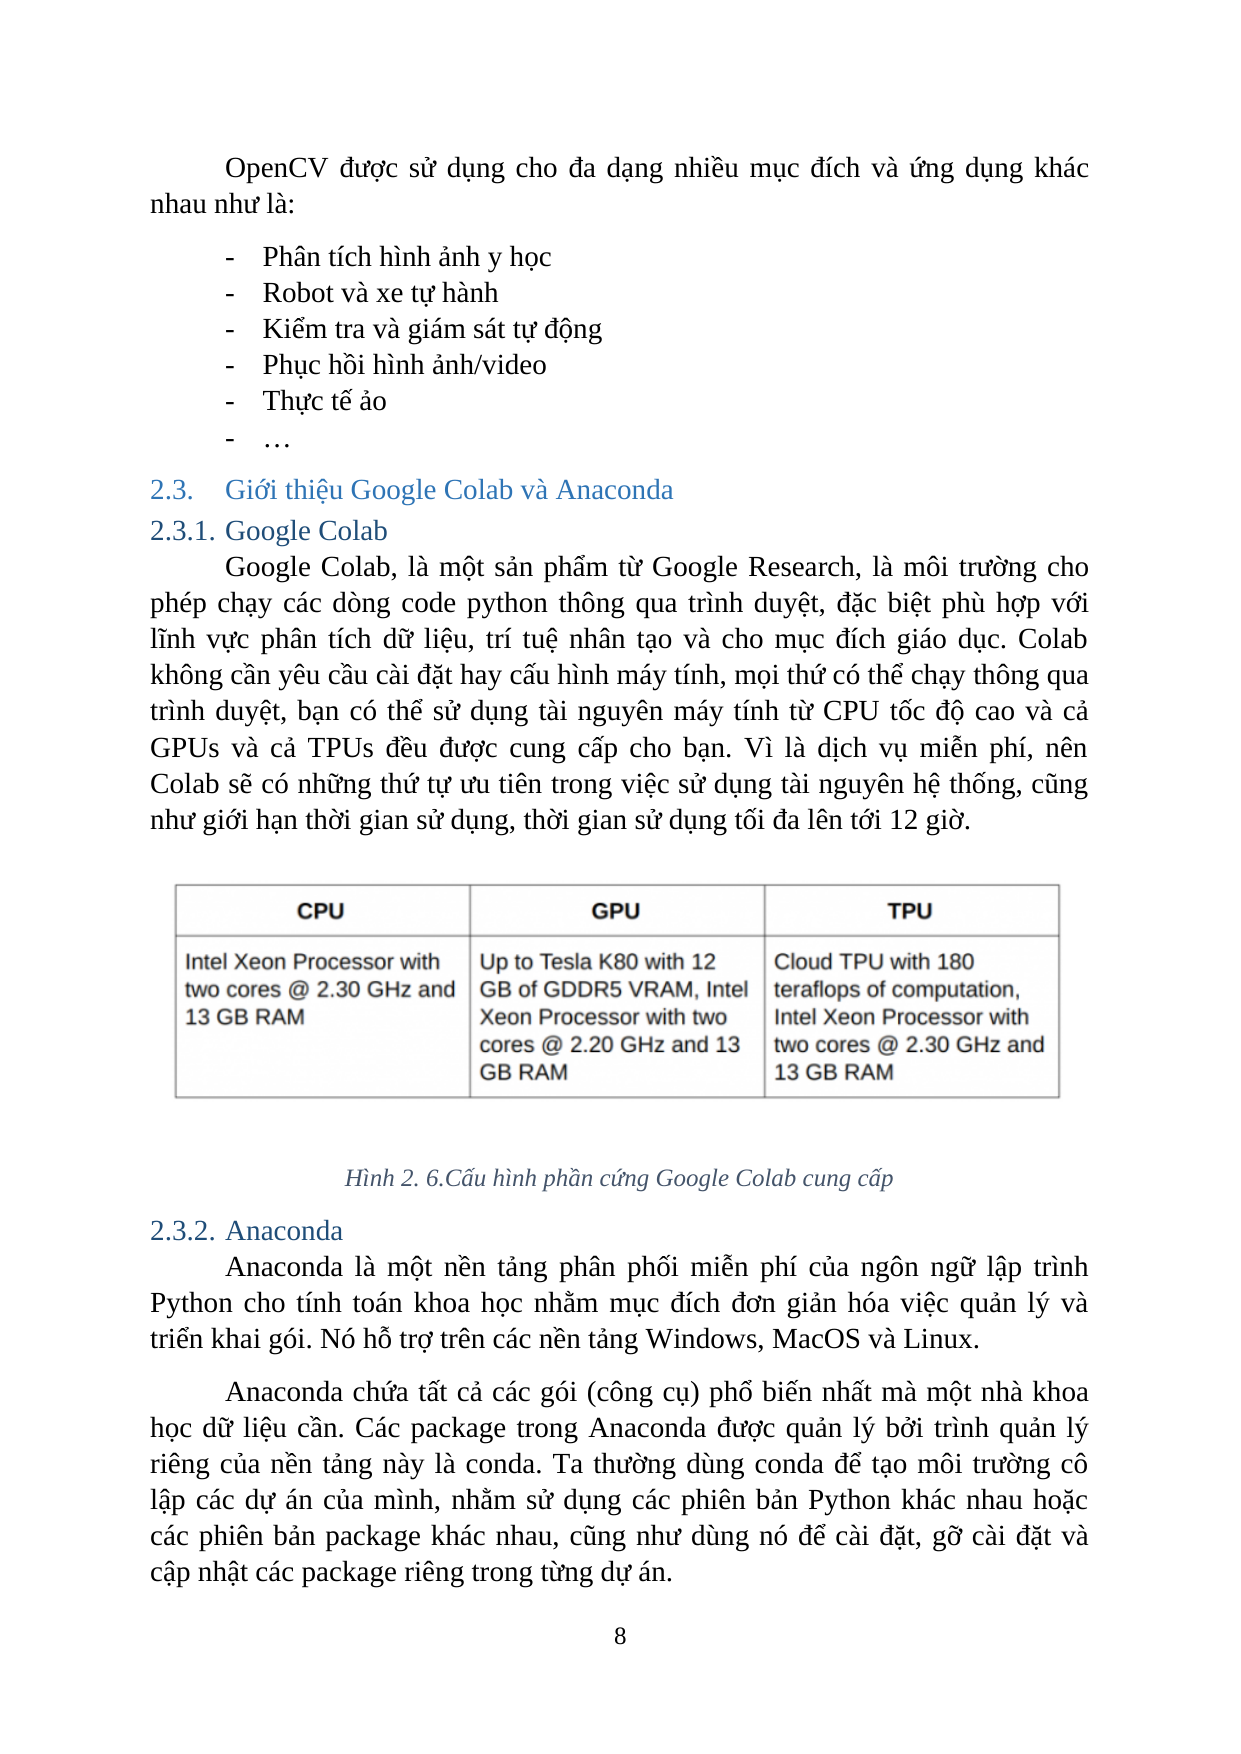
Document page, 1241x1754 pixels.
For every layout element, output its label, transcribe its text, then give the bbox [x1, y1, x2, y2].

list … [225, 420, 1090, 453]
text Google Colab, là một sản phẩm từ Google Research, là môi trường cho phép chạy các dòng code python thông qua trình duyệt, đặc biệt phù hợp với lĩnh vực phân tích dữ liệu, trí tuệ nhân tạo và cho mục đích giáo dục. Colab không cần yêu cầu cài đặt hay cấu hình máy tính, mọi thứ có thể chạy thông qua trình duyệt, bạn có thể sử dụng tài nguyên máy tính từ CPU tốc độ cao và cả GPUs và cả TPUs đều được cung cấp cho bạn. Vì là dịch vụ miễn phí, nên Colab sẽ có những thứ tự ưu tiên trong việc sử dụng tài nguyên hệ thống, cũng như giới hạn thời gian sử dụng, thời gian sử dụng tối đa lên tới 12 giờ. [150, 549, 1090, 836]
list Robot và xe tự hành [225, 275, 1090, 309]
list Thực tế ảo [225, 383, 1090, 417]
text OpenCV được sử dụng cho đa dạng nhiều mục đích và ứng dụng khác nhau như là: [150, 150, 1090, 220]
subtitle 2.3. Giới thiệu Google Colab và Anaconda [150, 472, 1090, 506]
list Phục hồi hình ảnh/video [225, 347, 1090, 381]
text Anaconda là một nền tảng phân phối miễn phí của ngôn ngữ lập trình Python cho tính toán khoa học nhằm mục đích đơn giản hóa việc quản lý và triển khai gói. Nó hỗ trợ trên các nền tảng Windows, MacOS và Linux. [150, 1249, 1090, 1354]
text Anaconda chứa tất cả các gói (công cụ) phổ biến nhất mà một nhà khoa học dữ liệu cần. Các package trong Anaconda được quản lý bởi trình quản lý riêng của nền tảng này là conda. Ta thường dùng conda để tạo môi trường cô lập các dự án của mình, nhằm sử dụng các phiên bản Python khác nhau hoặc các phiên bản package khác nhau, cũng như dùng nó để cài đặt, gỡ cài đặt và cập nhật các package riêng trong từng dự án. [150, 1374, 1090, 1588]
subtitle 2.3.2. Anaconda [150, 1213, 1090, 1246]
list Phân tích hình ảnh y học [225, 239, 1090, 272]
subtitle 2.3.1. Google Colab [150, 513, 1090, 546]
list Kiểm tra và giám sát tự động [225, 311, 1090, 345]
text Hình 2. 6.Cấu hình phần cứng Google Colab cung cấp [150, 1163, 1090, 1192]
picture [160, 854, 1080, 1144]
